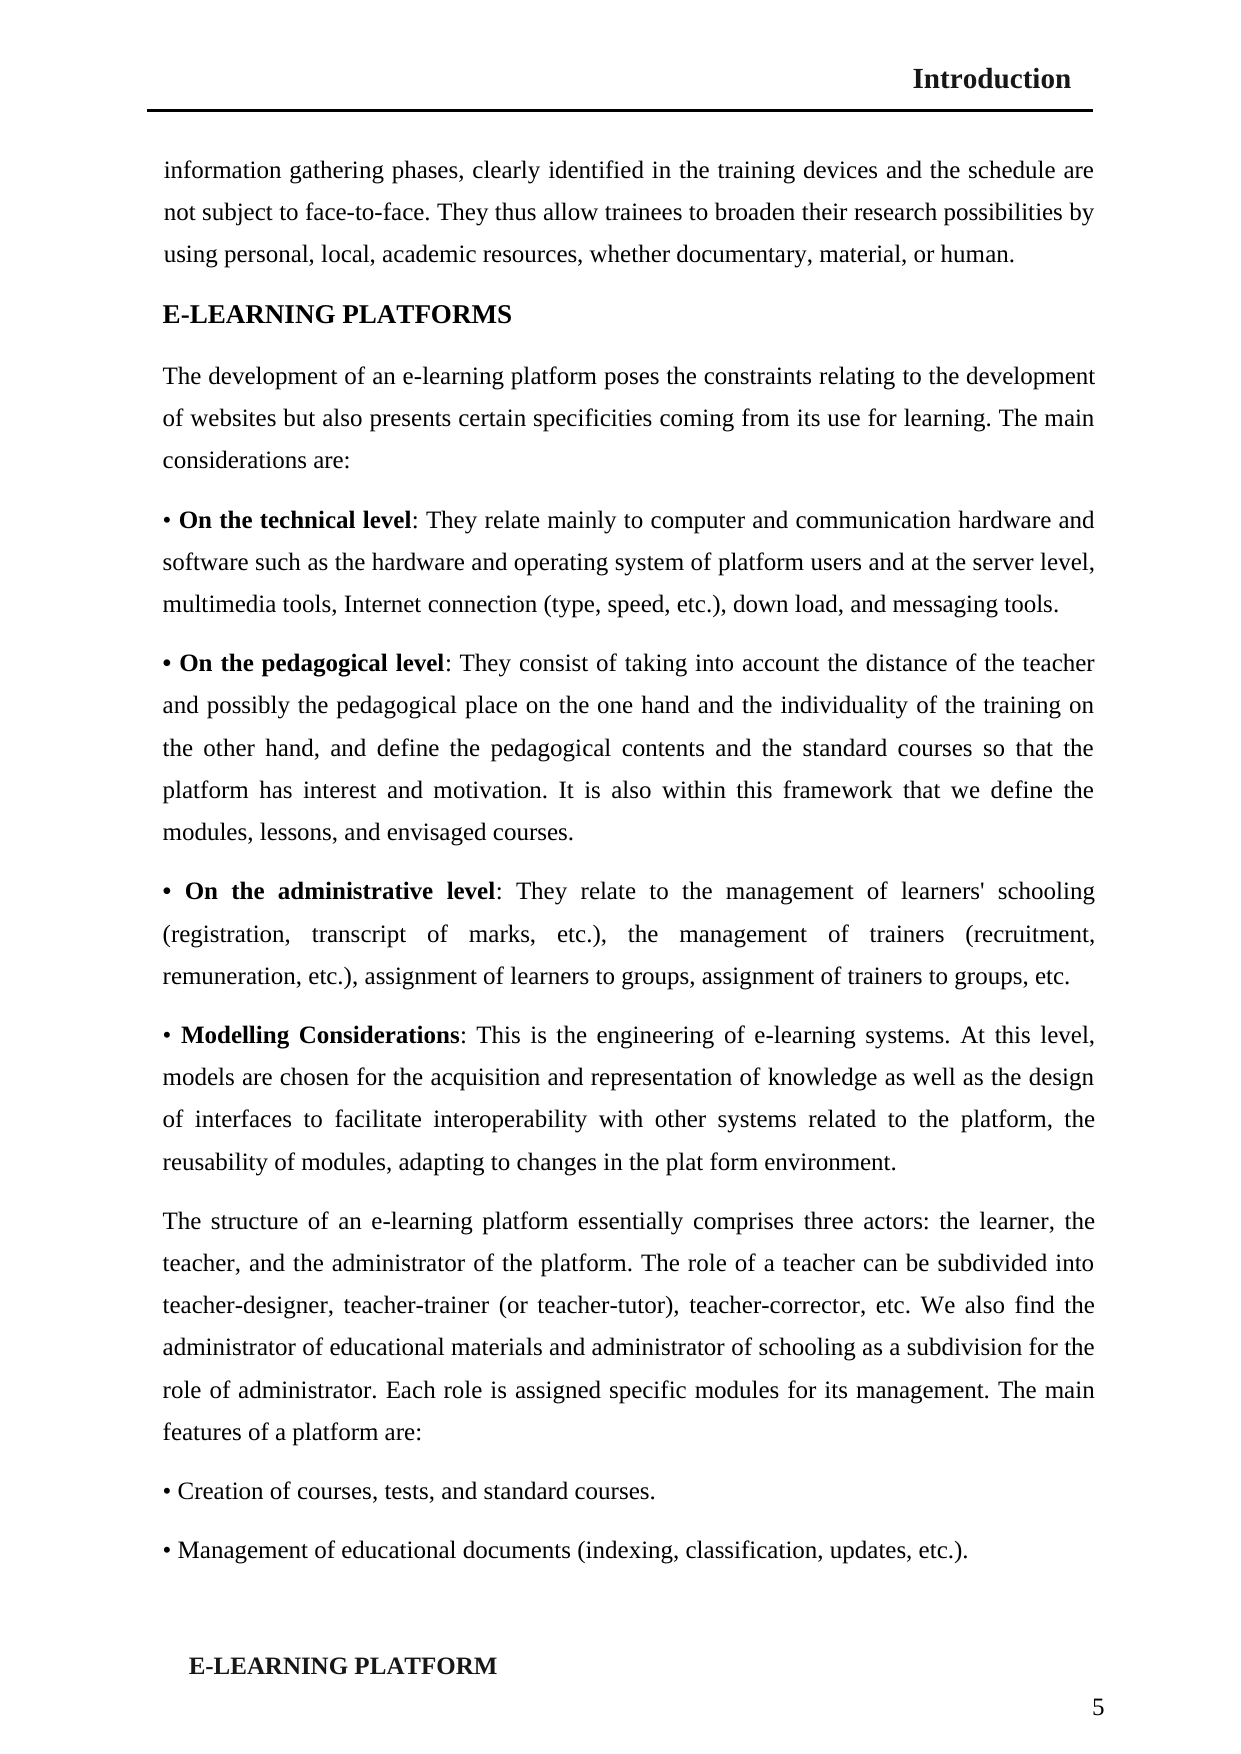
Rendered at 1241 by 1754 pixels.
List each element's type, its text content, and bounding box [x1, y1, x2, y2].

text E-LEARNING PLATFORMS [162, 298, 1096, 329]
text The development of an e-learning platform poses the constraints relating to the development of websites but also presents certain specificities coming from its use for learning. The main considerations are: [162, 361, 1096, 474]
text • Management of educational documents (indexing, classification, updates, etc.). [162, 1535, 1096, 1564]
text • On the pedagogical level: They consist of taking into account the distance of the teacher and possibly the pedagogical place on the one hand and the individuality of the training on the other hand, and define the pedagogical contents and the standard courses so that the platform has interest and motivation. It is also within this framework that we define the modules, lessons, and envisaged courses. [162, 648, 1096, 846]
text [162, 155, 1096, 268]
text • On the technical level: They relate mainly to computer and communication hardware and software such as the hardware and operating system of platform users and at the server level, multimedia tools, Internet connection (type, speed, etc.), down load, and messaging tools. [162, 505, 1096, 618]
text • Modelling Considerations: This is the engineering of e-learning systems. At this level, models are chosen for the acquisition and representation of knowledge as well as the design of interfaces to facilitate interoperability with other systems related to the platform, the reusability of modules, adapting to changes in the plat form environment. [162, 1020, 1096, 1175]
text • Creation of courses, tests, and standard courses. [162, 1476, 1096, 1505]
text • On the administrative level: They relate to the management of learners' schooling (registration, transcript of marks, etc.), the management of trainers (recruitment, remuneration, etc.), assignment of learners to groups, assignment of trainers to groups, etc. [162, 876, 1096, 989]
text The structure of an e-learning platform essentially comprises three actors: the learner, the teacher, and the administrator of the platform. The role of a teacher can be subdivided into teacher-designer, teacher-trainer (or teacher-tutor), teacher-corrector, etc. We also find the administrator of educational materials and administrator of schooling as a subdivision for the role of administrator. Each role is assigned specific modules for its management. The main features of a platform are: [162, 1206, 1096, 1446]
